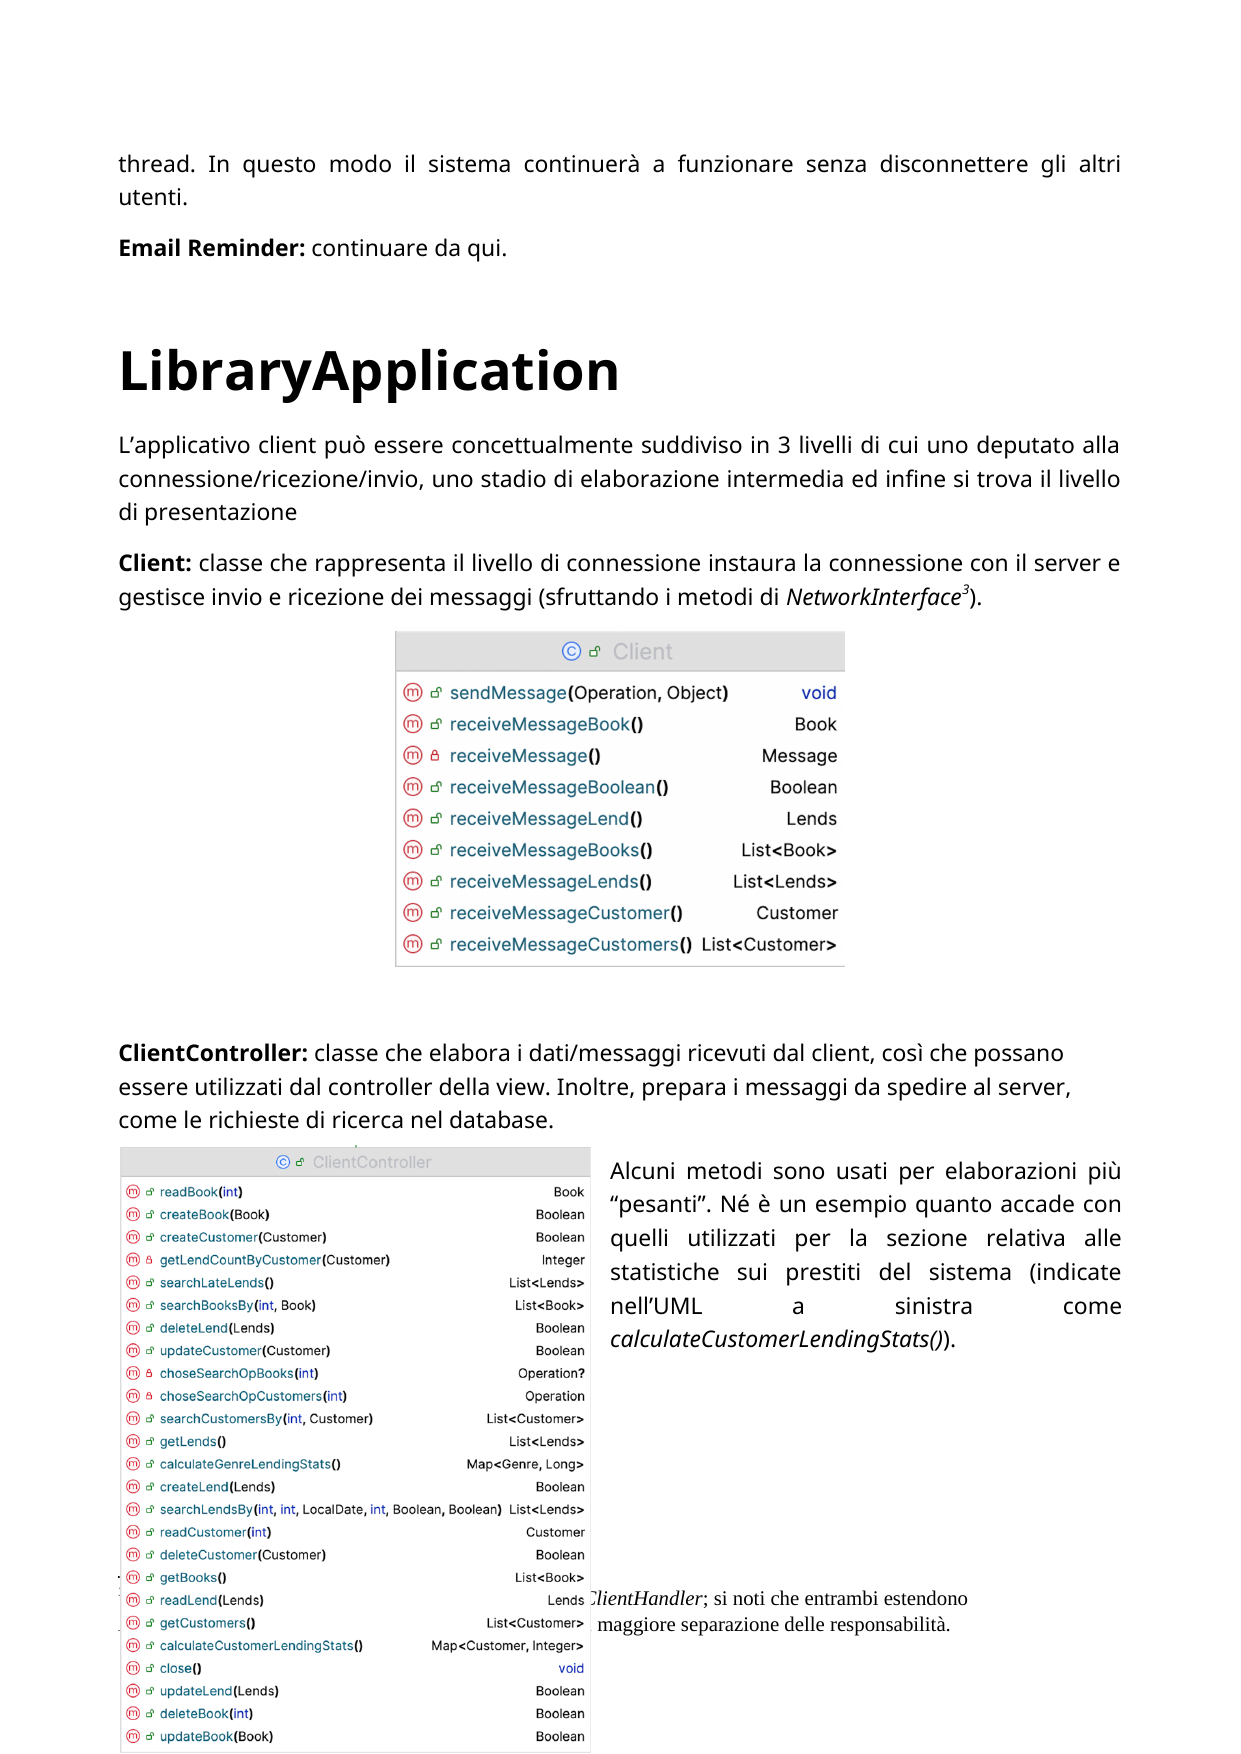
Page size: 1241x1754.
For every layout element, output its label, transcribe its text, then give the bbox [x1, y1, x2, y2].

text Email Reminder: continuare da qui. [118, 232, 1122, 263]
text Client: classe che rappresenta il livello di connessione instaura la connessione con il server e gestisce invio e ricezione dei messaggi (sfruttando i metodi di NetworkInterface). [118, 547, 1122, 612]
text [118, 148, 1122, 213]
text Alcuni metodi sono usati per elaborazioni più “pesanti”. Né è un esempio quanto accade con quelli utilizzati per la sezione relativa alle statistiche sui prestiti del sistema (indicate nell’UML a sinistra come calculateCustomerLendingStats()). [591, 1154, 1122, 1354]
picture [118, 1145, 591, 1752]
text LibraryApplication [118, 333, 1122, 406]
picture [395, 631, 845, 967]
text ClientController: classe che elabora i dati/messaggi ricevuti dal client, così che possano essere utilizzati dal controller della view. Inoltre, prepara i messaggi da spedire al server, come le richieste di ricerca nel database. [118, 1037, 1122, 1135]
text L’applicativo client può essere concettualmente suddiviso in 3 livelli di cui uno deputato alla connessione/ricezione/invio, uno stadio di elaborazione intermedia ed infine si trova il livello di presentazione [118, 429, 1122, 528]
